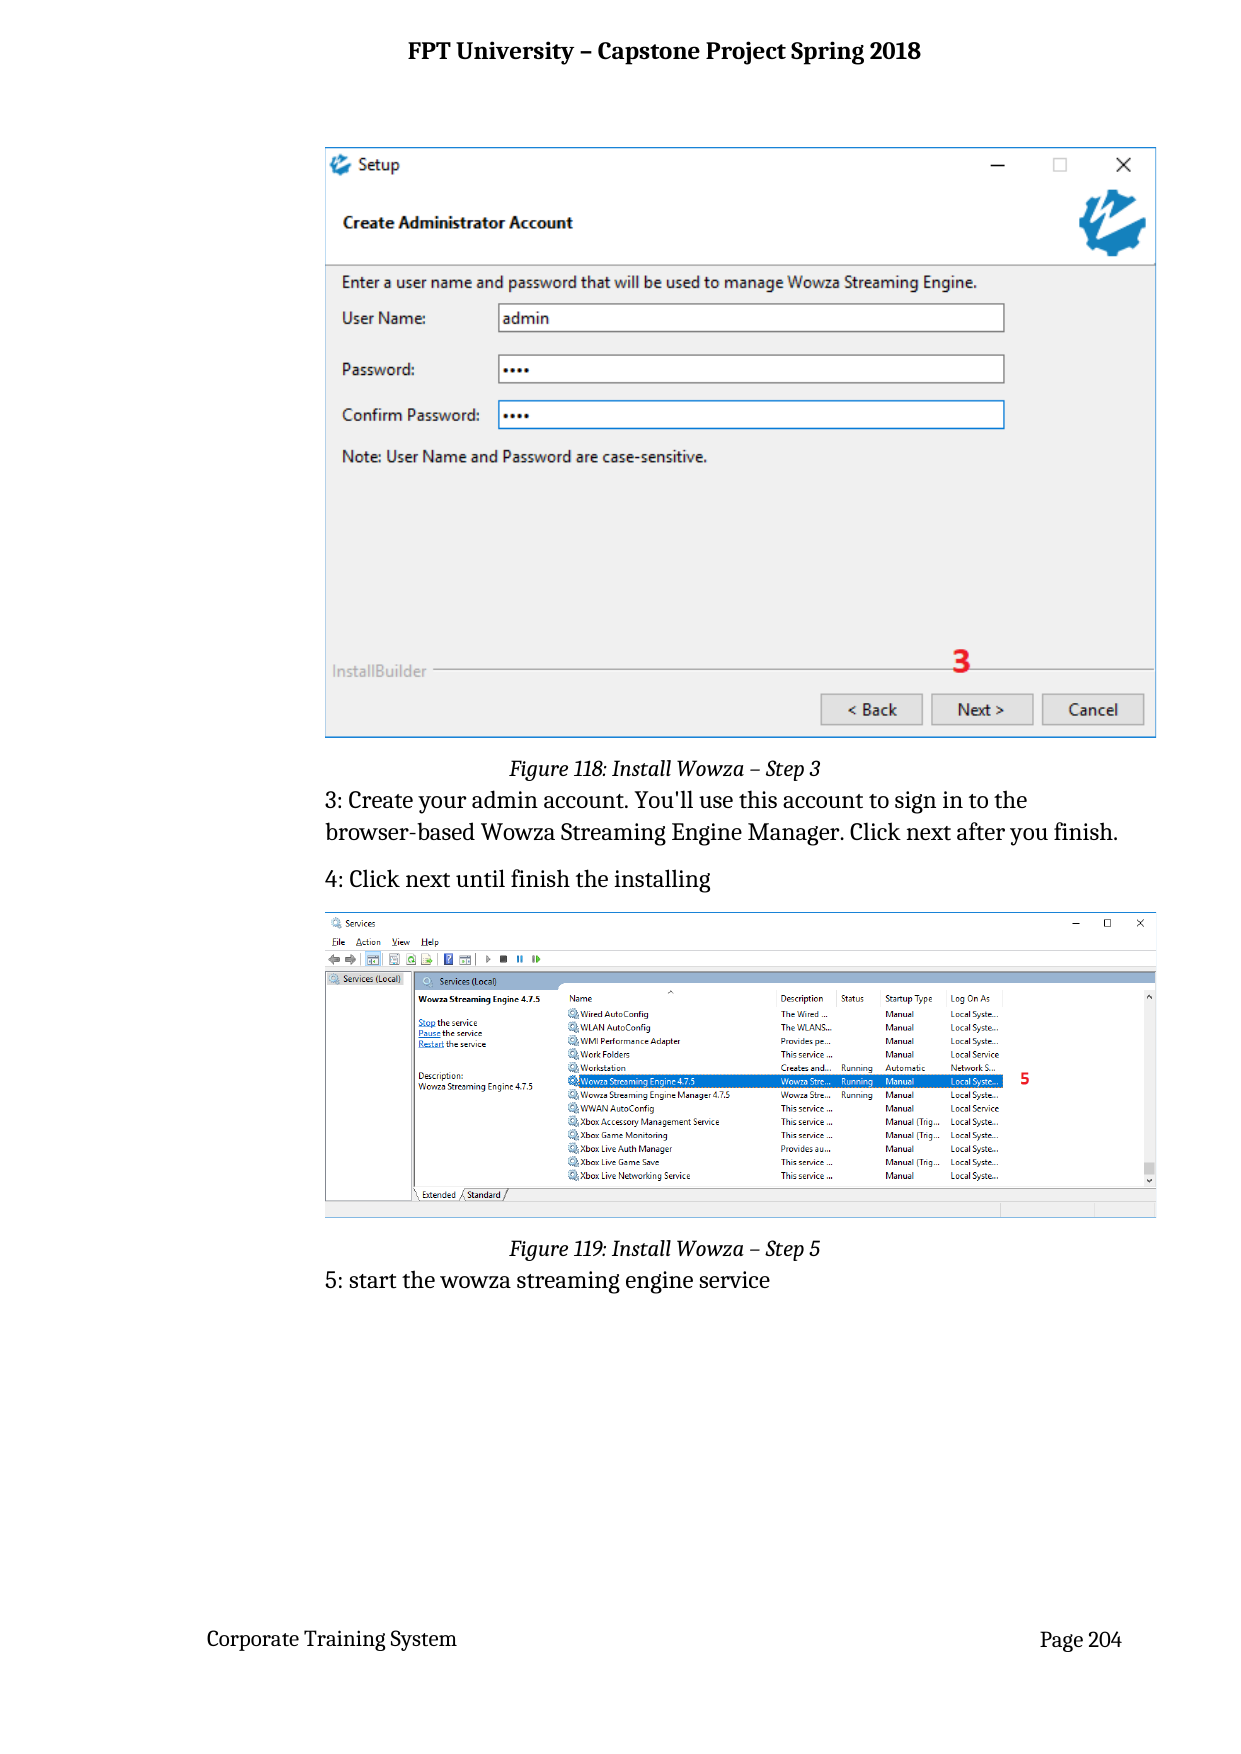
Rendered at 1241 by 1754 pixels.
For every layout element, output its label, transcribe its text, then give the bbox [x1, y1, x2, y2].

picture [325, 147, 1157, 738]
text 4: Click next until finish the installing [325, 865, 1122, 894]
text 5: start the wowza streaming engine service [325, 1266, 1122, 1295]
text 3: Create your admin account. You'll use this account to sign in to the browser-based Wowza Streaming Engine Manager. Click next after you finish. [325, 786, 1122, 846]
picture [325, 912, 1157, 1218]
text Figure 118: Install Wowza – Step 3 [207, 756, 1122, 782]
text Figure 119: Install Wowza – Step 5 [207, 1236, 1122, 1262]
